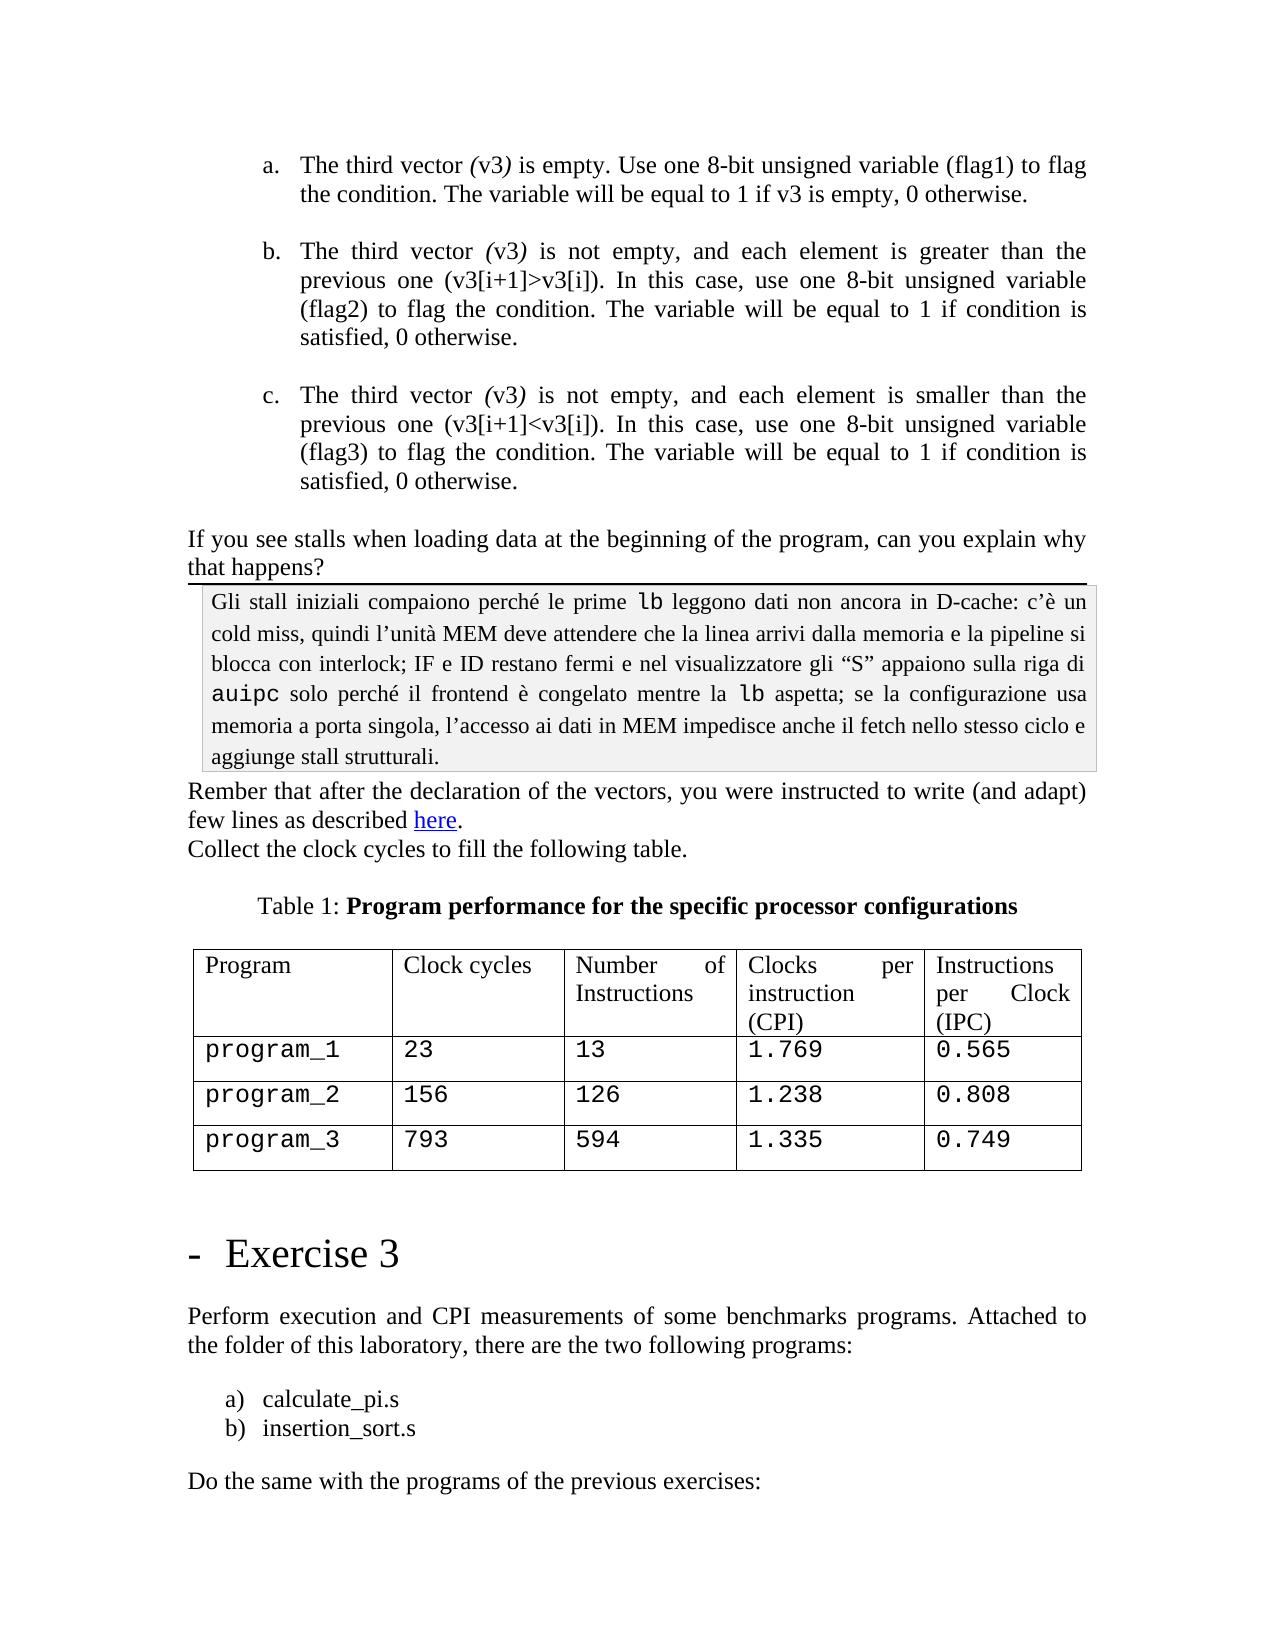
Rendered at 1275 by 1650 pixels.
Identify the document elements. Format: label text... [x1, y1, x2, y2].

table_cell 1.238 [737, 1082, 924, 1125]
table_cell 594 [565, 1126, 736, 1170]
table_header Number of Instructions [565, 950, 736, 1036]
list The third vector (v3) is empty. Use one 8-bit unsigned variable (flag1) to flag the condition. The variable will be equal to 1 if v3 is empty, 0 otherwise. [262, 150, 1087, 207]
table_cell 126 [565, 1082, 736, 1125]
table_header Clock cycles [393, 950, 564, 1036]
text If you see stalls when loading data at the beginning of the program, can you explain why that happens? [187, 524, 1087, 585]
list Exercise 3 [187, 1228, 1087, 1276]
list insertion_sort.s [225, 1413, 1087, 1441]
table_cell 1.769 [737, 1037, 924, 1081]
table_cell program_3 [194, 1126, 392, 1170]
list calculate_pi.s [225, 1384, 1087, 1413]
table_cell 156 [393, 1082, 564, 1125]
table_cell 0.808 [925, 1082, 1081, 1125]
text Rember that after the declaration of the vectors, you were instructed to write (and adapt) few lines as described here. [187, 776, 1087, 834]
table_cell program_1 [194, 1037, 392, 1081]
table_header Program [194, 950, 392, 1036]
table_header Instructions per Clock (IPC) [925, 950, 1081, 1036]
text Collect the clock cycles to fill the following table. [187, 834, 1087, 862]
list The third vector (v3) is not empty, and each element is smaller than the previous one (v3[i+1]<v3[i]). In this case, use one 8-bit unsigned variable (flag3) to flag the condition. The variable will be equal to 1 if condition is satisfied, 0 otherwise. [262, 380, 1087, 495]
table_cell 13 [565, 1037, 736, 1081]
list The third vector (v3) is not empty, and each element is greater than the previous one (v3[i+1]>v3[i]). In this case, use one 8-bit unsigned variable (flag2) to flag the condition. The variable will be equal to 1 if condition is satisfied, 0 otherwise. [262, 236, 1087, 351]
text Do the same with the programs of the previous exercises: [187, 1466, 1087, 1495]
table_header Clocks per instruction (CPI) [737, 950, 924, 1036]
text Perform execution and CPI measurements of some benchmarks programs. Attached to the folder of this laboratory, there are the two following programs: [187, 1301, 1087, 1359]
table_cell 0.749 [925, 1126, 1081, 1170]
table_cell 0.565 [925, 1037, 1081, 1081]
table_cell 1.335 [737, 1126, 924, 1170]
table_cell program_2 [194, 1082, 392, 1125]
table_cell 793 [393, 1126, 564, 1170]
table_cell 23 [393, 1037, 564, 1081]
text Table 1: Program performance for the specific processor configurations [187, 891, 1087, 920]
text Gli stall iniziali compaiono perché le prime lb leggono dati non ancora in D-cache: c’è un cold miss, quindi l’unità MEM deve attendere che la linea arrivi dalla memoria e la pipeline si blocca con interlock; IF e ID restano fermi e nel visualizzatore gli “S” appaiono sulla riga di auipc solo perché il frontend è congelato mentre la lb aspetta; se la configurazione usa memoria a porta singola, l’accesso ai dati in MEM impedisce anche il fetch nello stesso ciclo e aggiunge stall strutturali. [203, 586, 1096, 771]
